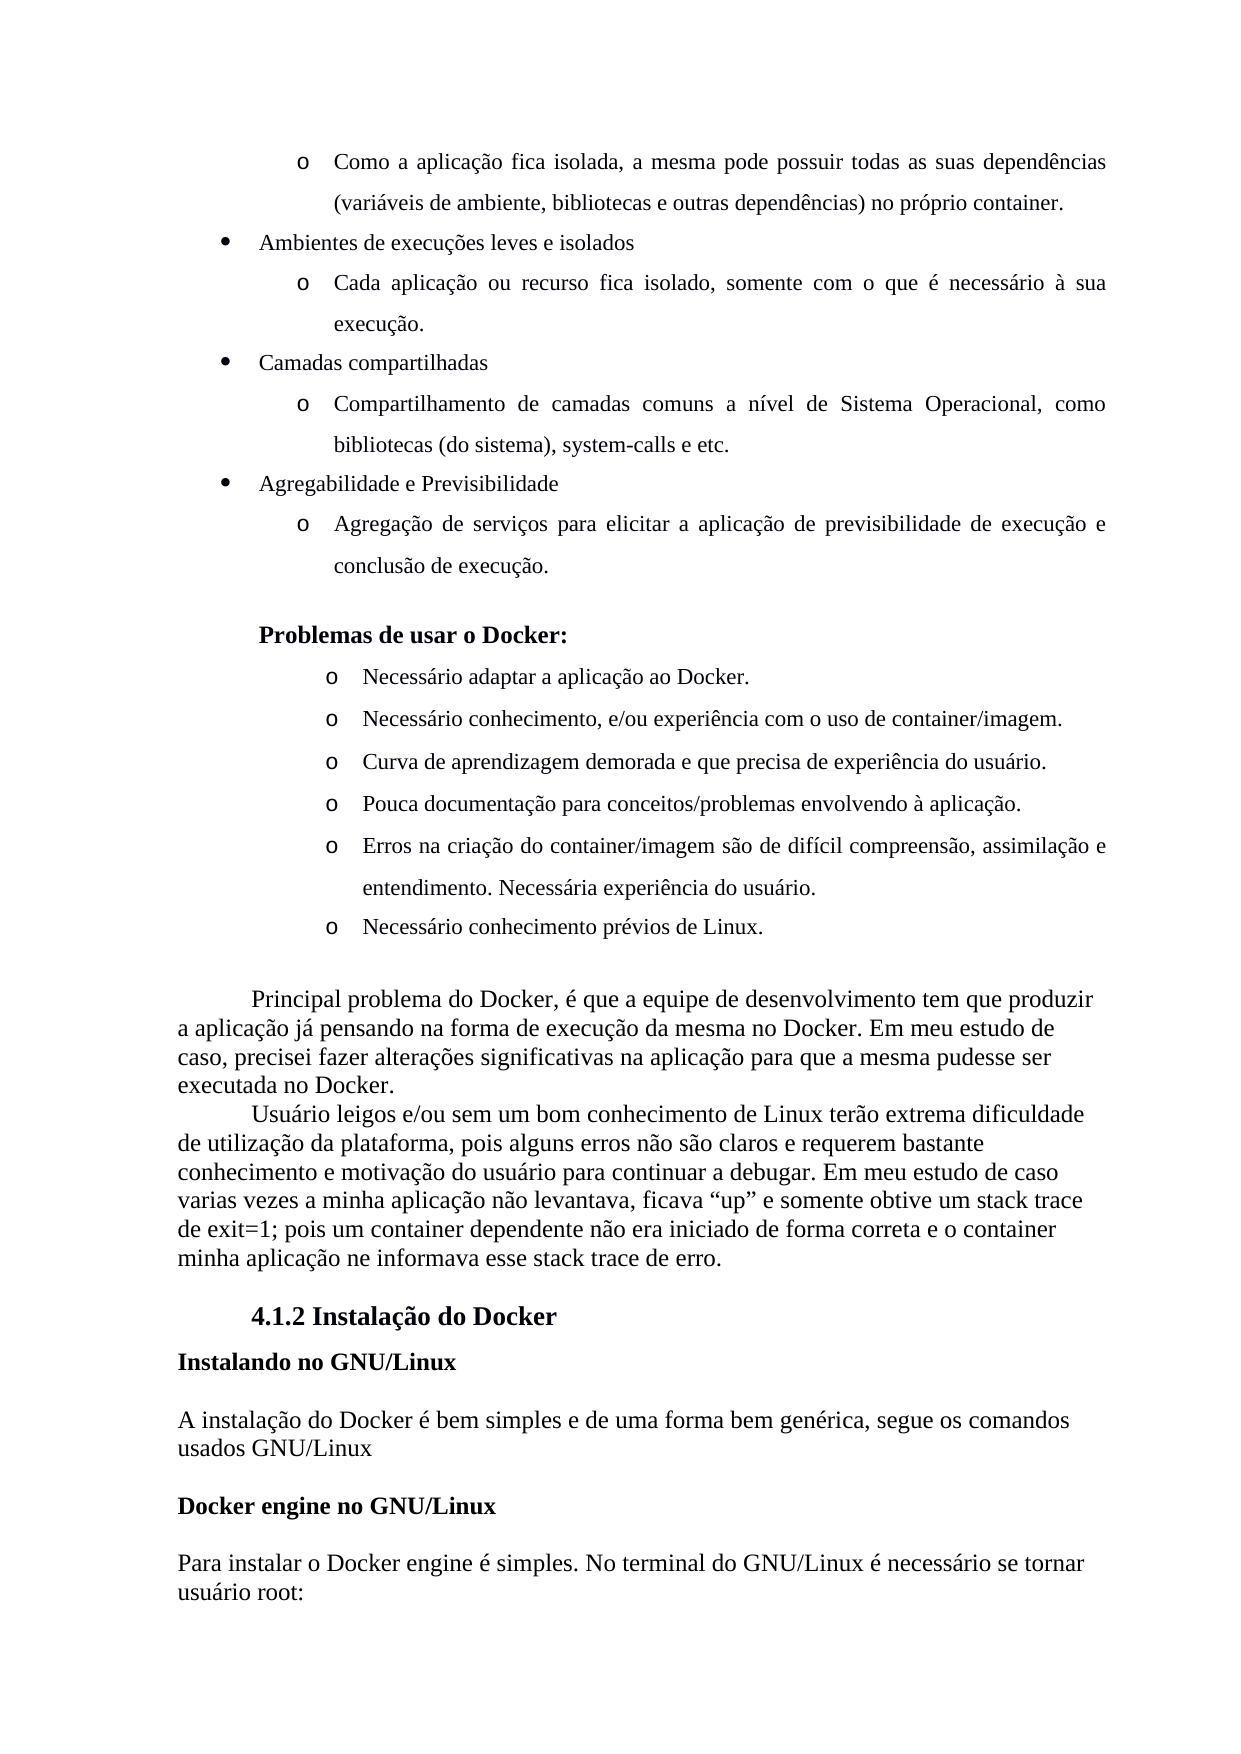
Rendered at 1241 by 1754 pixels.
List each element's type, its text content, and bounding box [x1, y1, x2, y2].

list Ambientes de execuções leves e isolados [221, 228, 1107, 255]
list Problemas de usar o Docker: [258, 620, 1107, 649]
list Agregabilidade e Previsibilidade [221, 470, 1107, 497]
list Agregação de serviços para elicitar a aplicação de previsibilidade de execução e conclusão de execução. [296, 511, 1107, 578]
list Curva de aprendizagem demorada e que precisa de experiência do usuário. [325, 748, 1107, 776]
list Necessário adaptar a aplicação ao Docker. [325, 663, 1107, 691]
list Como a aplicação fica isolada, a mesma pode possuir todas as suas dependências (variáveis de ambiente, bibliotecas e outras dependências) no próprio container. [296, 148, 1107, 215]
list Pouca documentação para conceitos/problemas envolvendo à aplicação. [325, 790, 1107, 818]
list Necessário conhecimento prévios de Linux. [325, 913, 1107, 941]
list Cada aplicação ou recurso fica isolado, somente com o que é necessário à sua execução. [296, 269, 1107, 336]
list Erros na criação do container/imagem são de difícil compreensão, assimilação e entendimento. Necessária experiência do usuário. [325, 832, 1107, 900]
text Instalando no GNU/Linux [177, 1347, 1107, 1376]
list Camadas compartilhadas [221, 349, 1107, 376]
list Necessário conhecimento, e/ou experiência com o uso de container/imagem. [325, 706, 1107, 734]
text 4.1.2 Instalação do Docker [177, 1301, 1107, 1332]
text A instalação do Docker é bem simples e de uma forma bem genérica, segue os comandos usados GNU/Linux [177, 1405, 1107, 1462]
list Compartilhamento de camadas comuns a nível de Sistema Operacional, como bibliotecas (do sistema), system-calls e etc. [296, 389, 1107, 457]
text Para instalar o Docker engine é simples. No terminal do GNU/Linux é necessário se tornar usuário root: [177, 1548, 1107, 1606]
text Docker engine no GNU/Linux [177, 1491, 1107, 1520]
text Usuário leigos e/ou sem um bom conhecimento de Linux terão extrema dificuldade de utilização da plataforma, pois alguns erros não são claros e requerem bastante conhecimento e motivação do usuário para continuar a debugar. Em meu estudo de caso varias vezes a minha aplicação não levantava, ficava “up” e somente obtive um stack trace de exit=1; pois um container dependente não era iniciado de forma correta e o container minha aplicação ne informava esse stack trace de erro. [177, 1099, 1107, 1272]
text Principal problema do Docker, é que a equipe de desenvolvimento tem que produzir a aplicação já pensando na forma de execução da mesma no Docker. Em meu estudo de caso, precisei fazer alterações significativas na aplicação para que a mesma pudesse ser executada no Docker. [177, 984, 1107, 1099]
